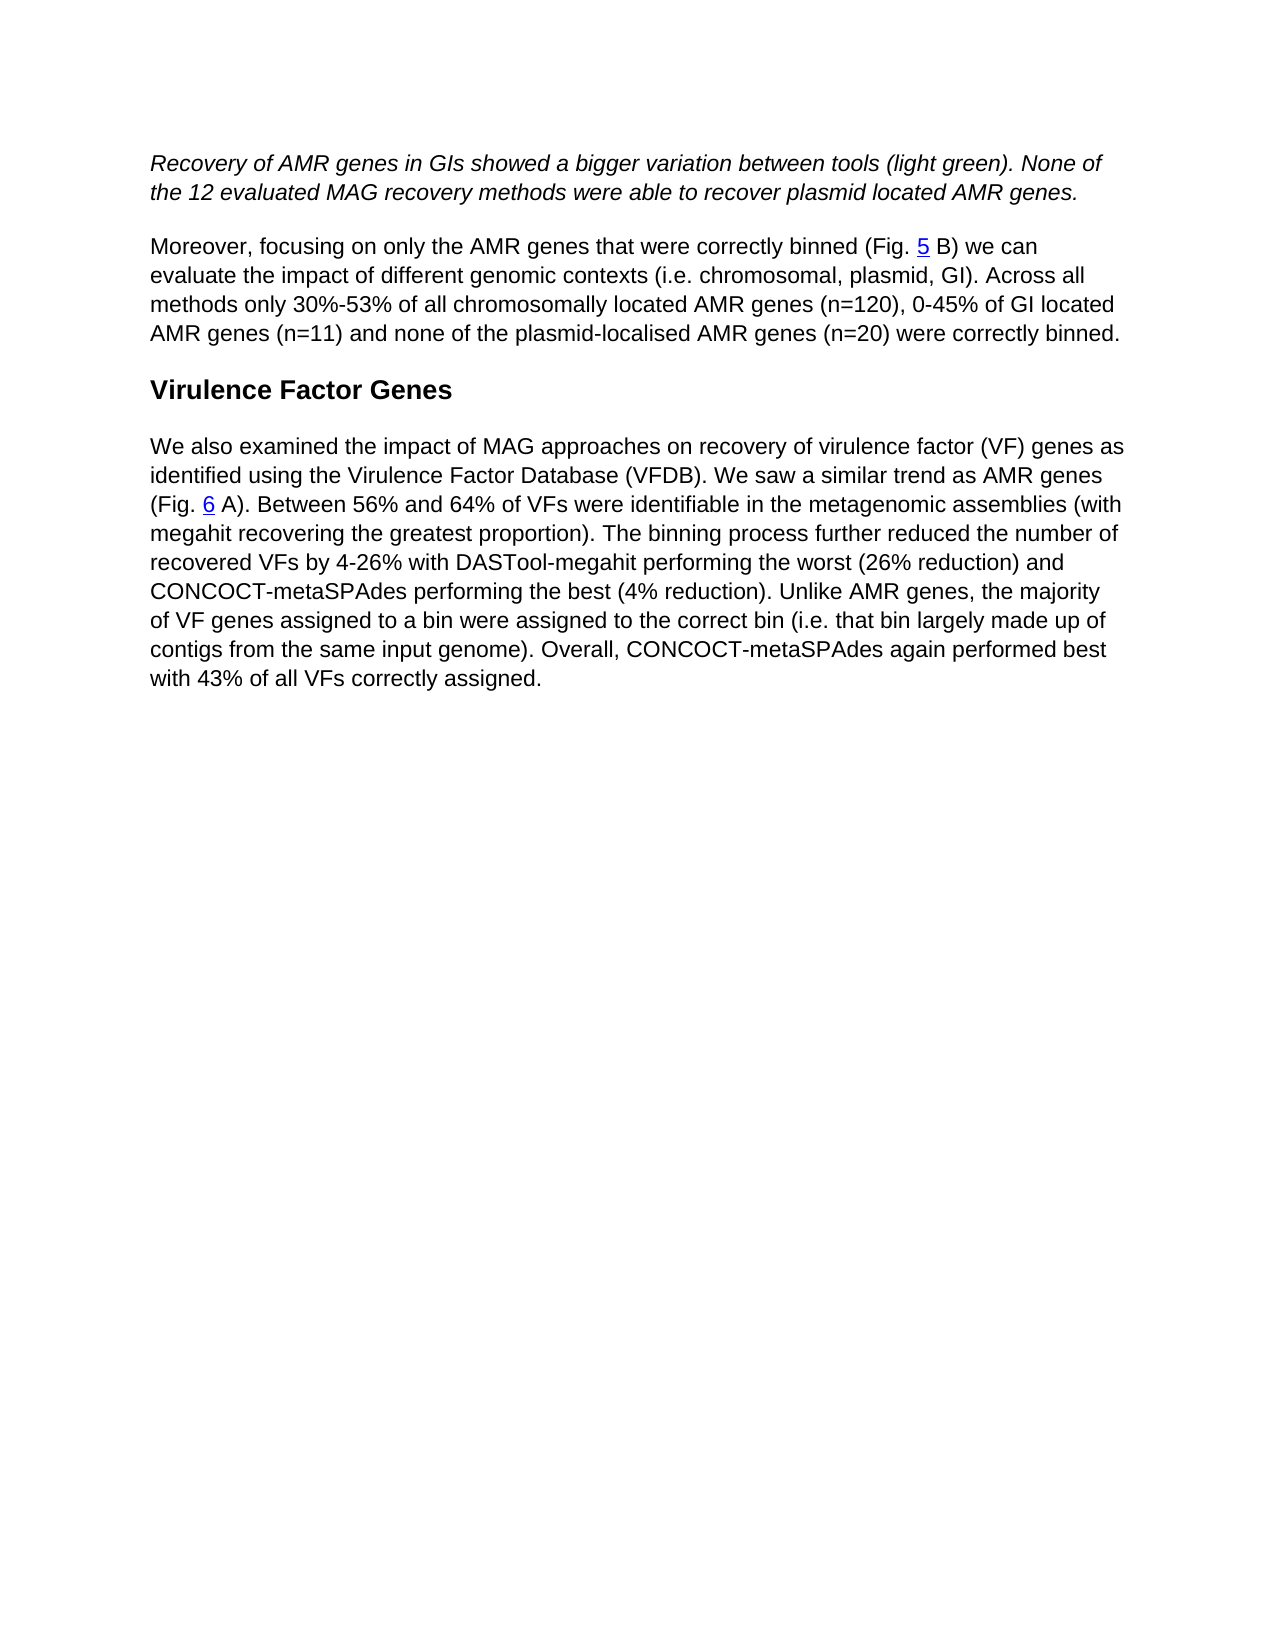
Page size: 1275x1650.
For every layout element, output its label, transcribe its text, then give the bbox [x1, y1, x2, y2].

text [150, 150, 1125, 205]
subtitle Virulence Factor Genes [150, 374, 1125, 405]
text We also examined the impact of MAG approaches on recovery of virulence factor (VF) genes as identified using the Virulence Factor Database (VFDB). We saw a similar trend as AMR genes (Fig. 6 A). Between 56% and 64% of VFs were identifiable in the metagenomic assemblies (with megahit recovering the greatest proportion). The binning process further reduced the number of recovered VFs by 4-26% with DASTool-megahit performing the worst (26% reduction) and CONCOCT-metaSPAdes performing the best (4% reduction). Unlike AMR genes, the majority of VF genes assigned to a bin were assigned to the correct bin (i.e. that bin largely made up of contigs from the same input genome). Overall, CONCOCT-metaSPAdes again performed best with 43% of all VFs correctly assigned. [150, 433, 1125, 691]
text Moreover, focusing on only the AMR genes that were correctly binned (Fig. 5 B) we can evaluate the impact of different genomic contexts (i.e. chromosomal, plasmid, GI). Across all methods only 30%-53% of all chromosomally located AMR genes (n=120), 0-45% of GI located AMR genes (n=11) and none of the plasmid-localised AMR genes (n=20) were correctly binned. [150, 233, 1125, 346]
